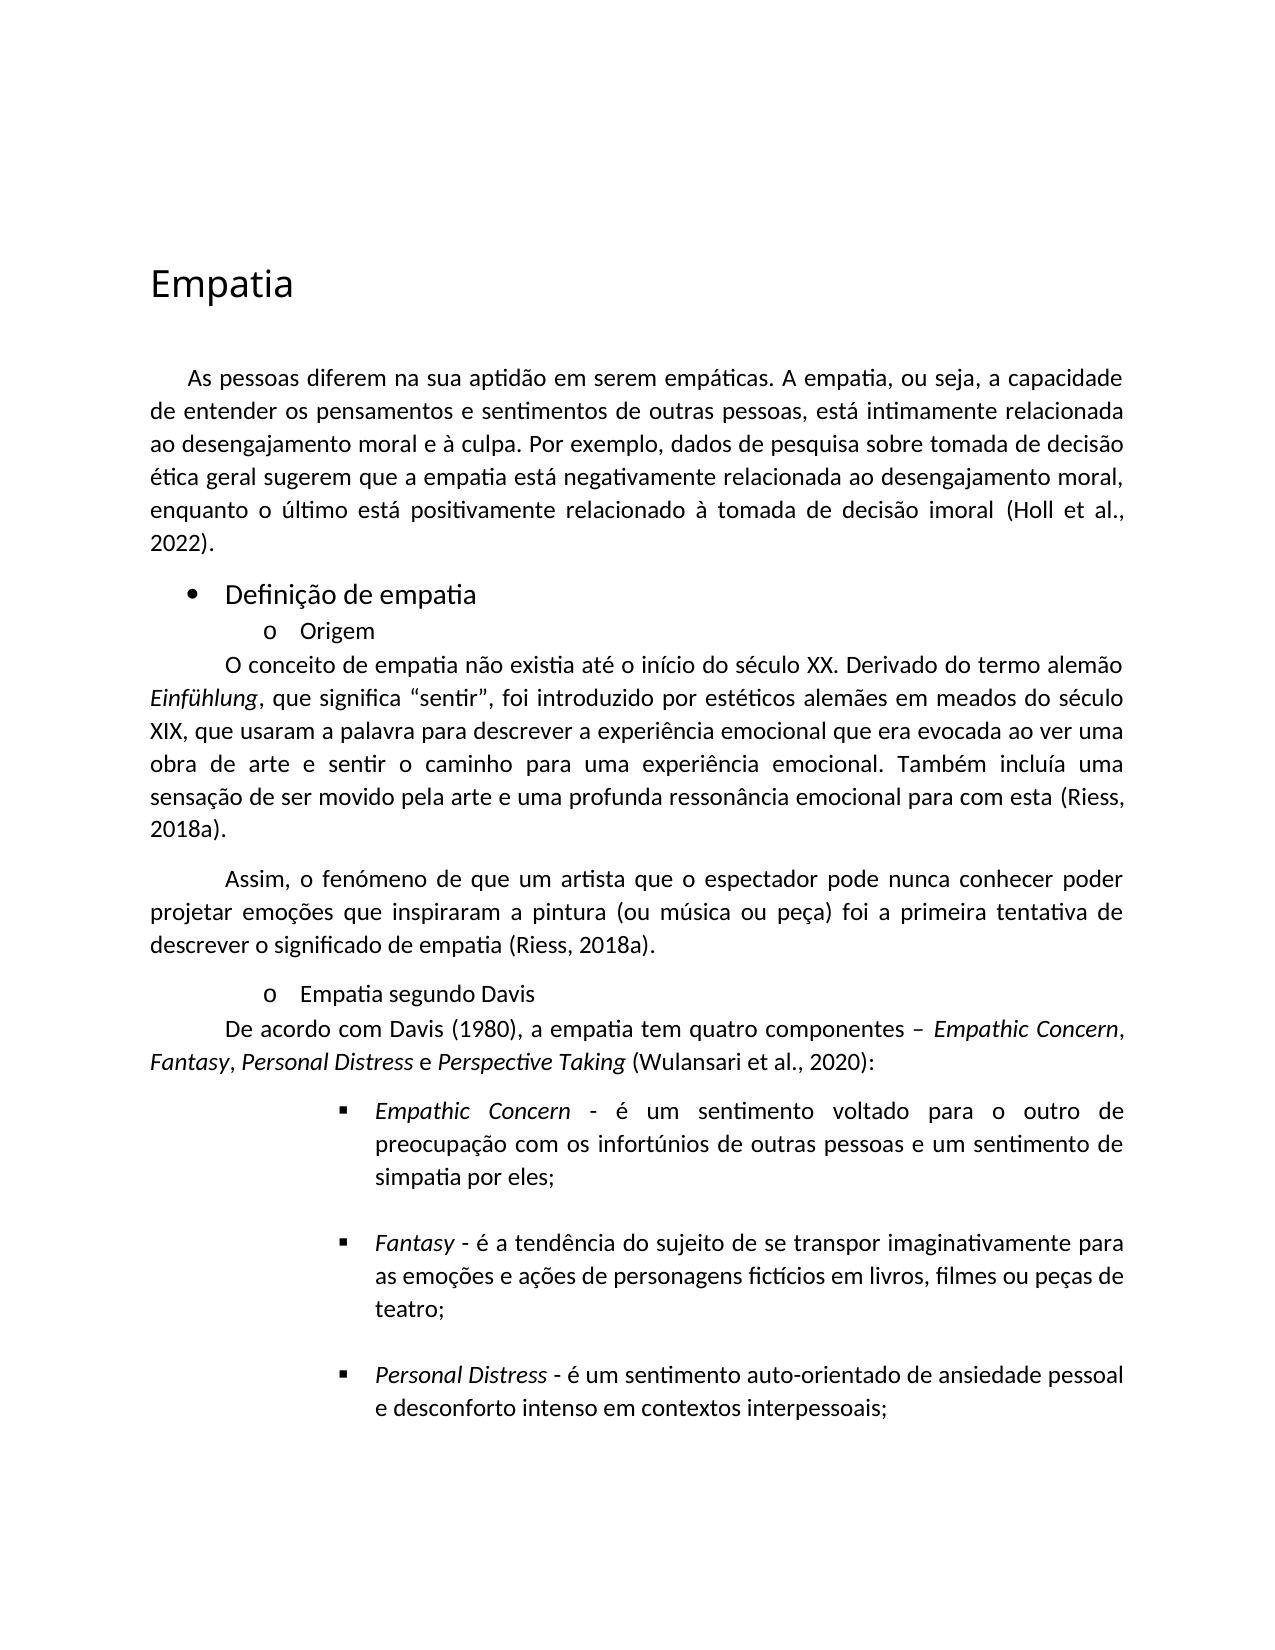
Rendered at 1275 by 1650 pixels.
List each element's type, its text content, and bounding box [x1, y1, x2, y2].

list Personal Distress - é um sentimento auto-orientado de ansiedade pessoal e desconforto intenso em contextos interpessoais; [337, 1359, 1125, 1422]
list Empathic Concern - é um sentimento voltado para o outro de preocupação com os infortúnios de outras pessoas e um sentimento de simpatia por eles; [337, 1095, 1125, 1192]
list Origem [262, 615, 1125, 647]
text Empatia [150, 257, 1125, 308]
text O conceito de empatia não existia até o início do século XX. Derivado do termo alemão Einfühlung, que significa “sentir”, foi introduzido por estéticos alemães em meados do século XIX, que usaram a palavra para descrever a experiência emocional que era evocada ao ver uma obra de arte e sentir o caminho para uma experiência emocional. Também incluía uma sensação de ser movido pela arte e uma profunda ressonância emocional para com esta . [150, 649, 1125, 844]
list Definição de empatia [187, 576, 1125, 612]
list Empatia segundo Davis [262, 979, 1125, 1010]
text De acordo com Davis (1980), a empatia tem quatro componentes – Empathic Concern, Fantasy, Personal Distress e Perspective Taking : [150, 1013, 1125, 1076]
text As pessoas diferem na sua aptidão em serem empáticas. A empatia, ou seja, a capacidade de entender os pensamentos e sentimentos de outras pessoas, está intimamente relacionada ao desengajamento moral e à culpa. Por exemplo, dados de pesquisa sobre tomada de decisão ética geral sugerem que a empatia está negativamente relacionada ao desengajamento moral, enquanto o último está positivamente relacionado à tomada de decisão imoral . [150, 362, 1125, 557]
text Assim, o fenómeno de que um artista que o espectador pode nunca conhecer poder projetar emoções que inspiraram a pintura (ou música ou peça) foi a primeira tentativa de descrever o significado de empatia . [150, 863, 1125, 959]
list Fantasy - é a tendência do sujeito de se transpor imaginativamente para as emoções e ações de personagens fictícios em livros, filmes ou peças de teatro; [337, 1227, 1125, 1323]
